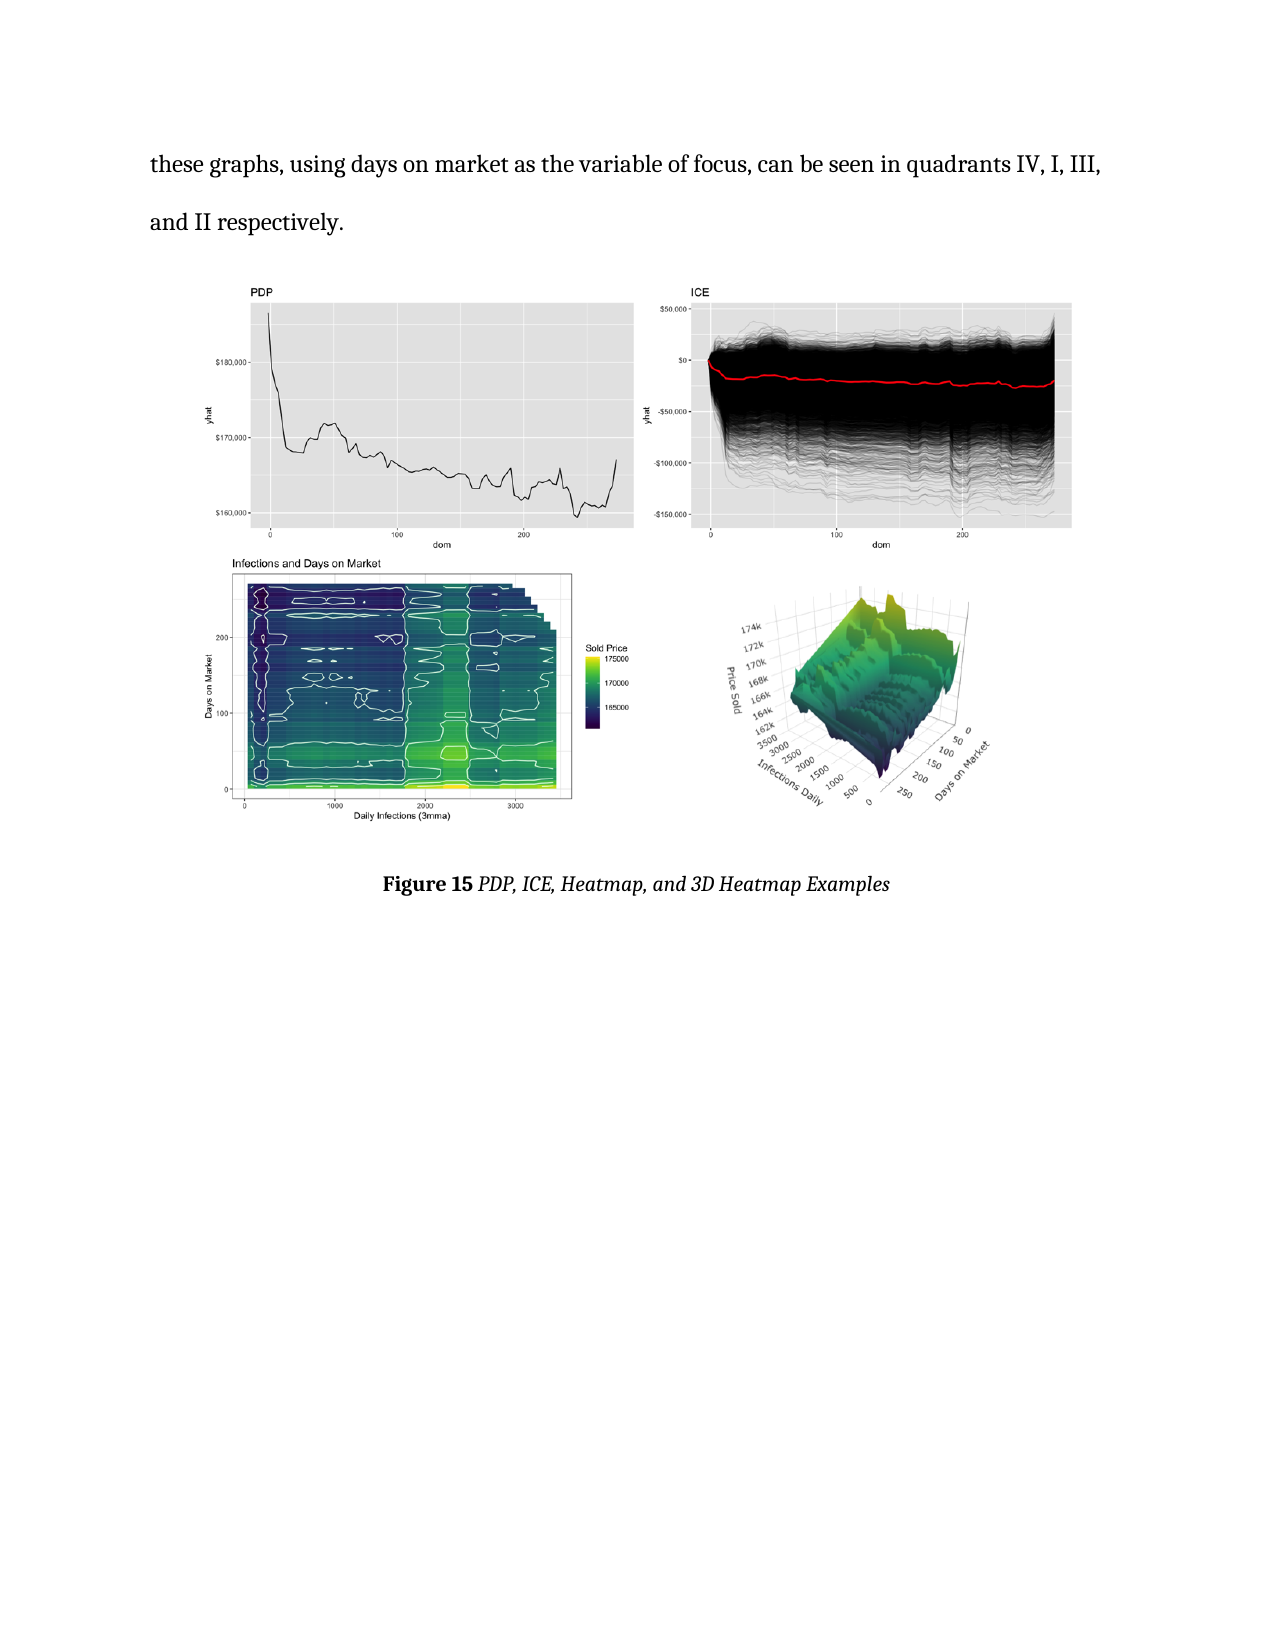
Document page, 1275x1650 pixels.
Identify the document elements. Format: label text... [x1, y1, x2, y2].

picture [200, 283, 1075, 825]
text Figure 15 PDP, ICE, Heatmap, and 3D Heatmap Examples [150, 872, 1125, 897]
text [150, 150, 1125, 236]
